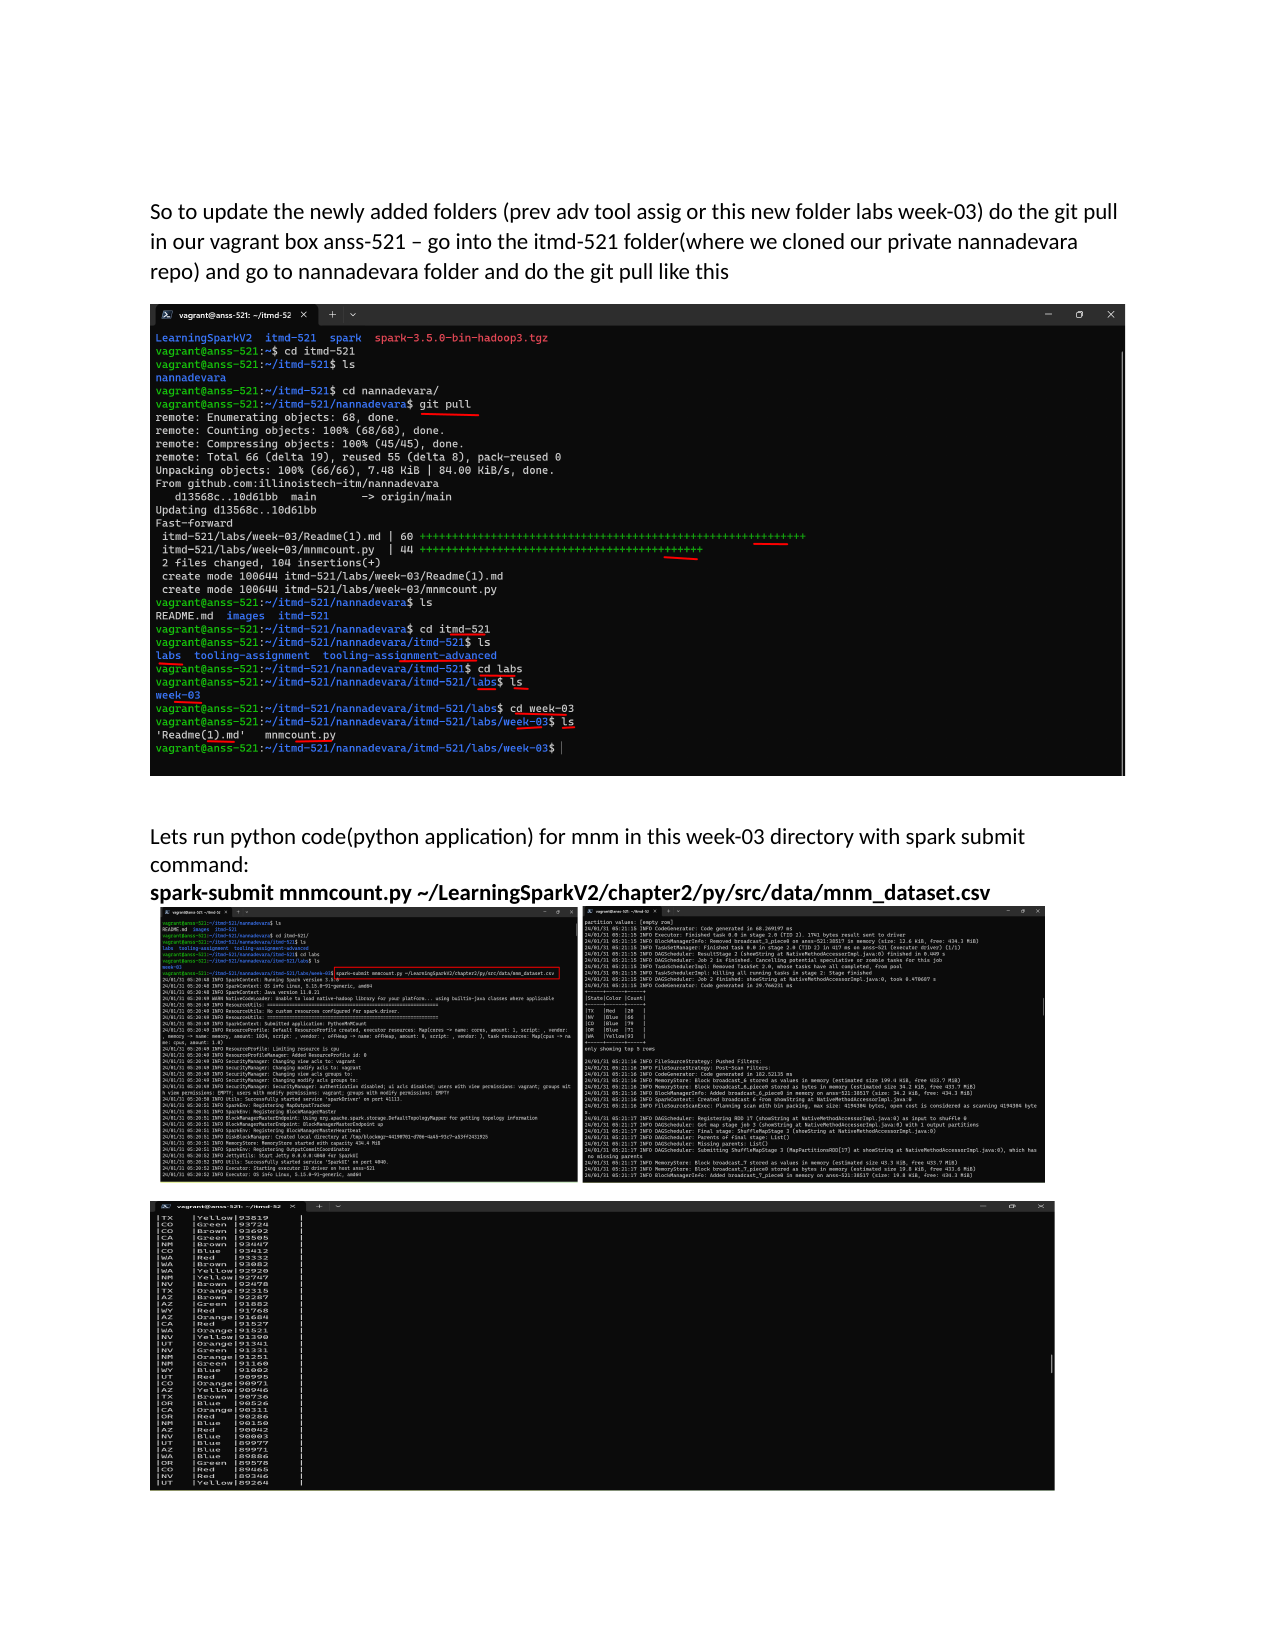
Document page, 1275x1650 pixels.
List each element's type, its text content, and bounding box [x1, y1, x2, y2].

picture [150, 304, 1125, 776]
picture [582, 906, 1045, 1183]
picture [150, 1201, 1055, 1491]
text spark-submit mnmcount.py ~/LearningSparkV2/chapter2/py/src/data/mnm_dataset.csv [150, 878, 1125, 906]
text So to update the newly added folders (prev adv tool assig or this new folder labs week-03) do the git pull in our vagrant box anss-521 – go into the itmd-521 folder(where we cloned our private nannadevara repo) and go to nannadevara folder and do the git pull like this [150, 197, 1125, 285]
text Lets run python code(python application) for mnm in this week-03 directory with spark submit command: [150, 822, 1125, 878]
picture [160, 907, 578, 1183]
